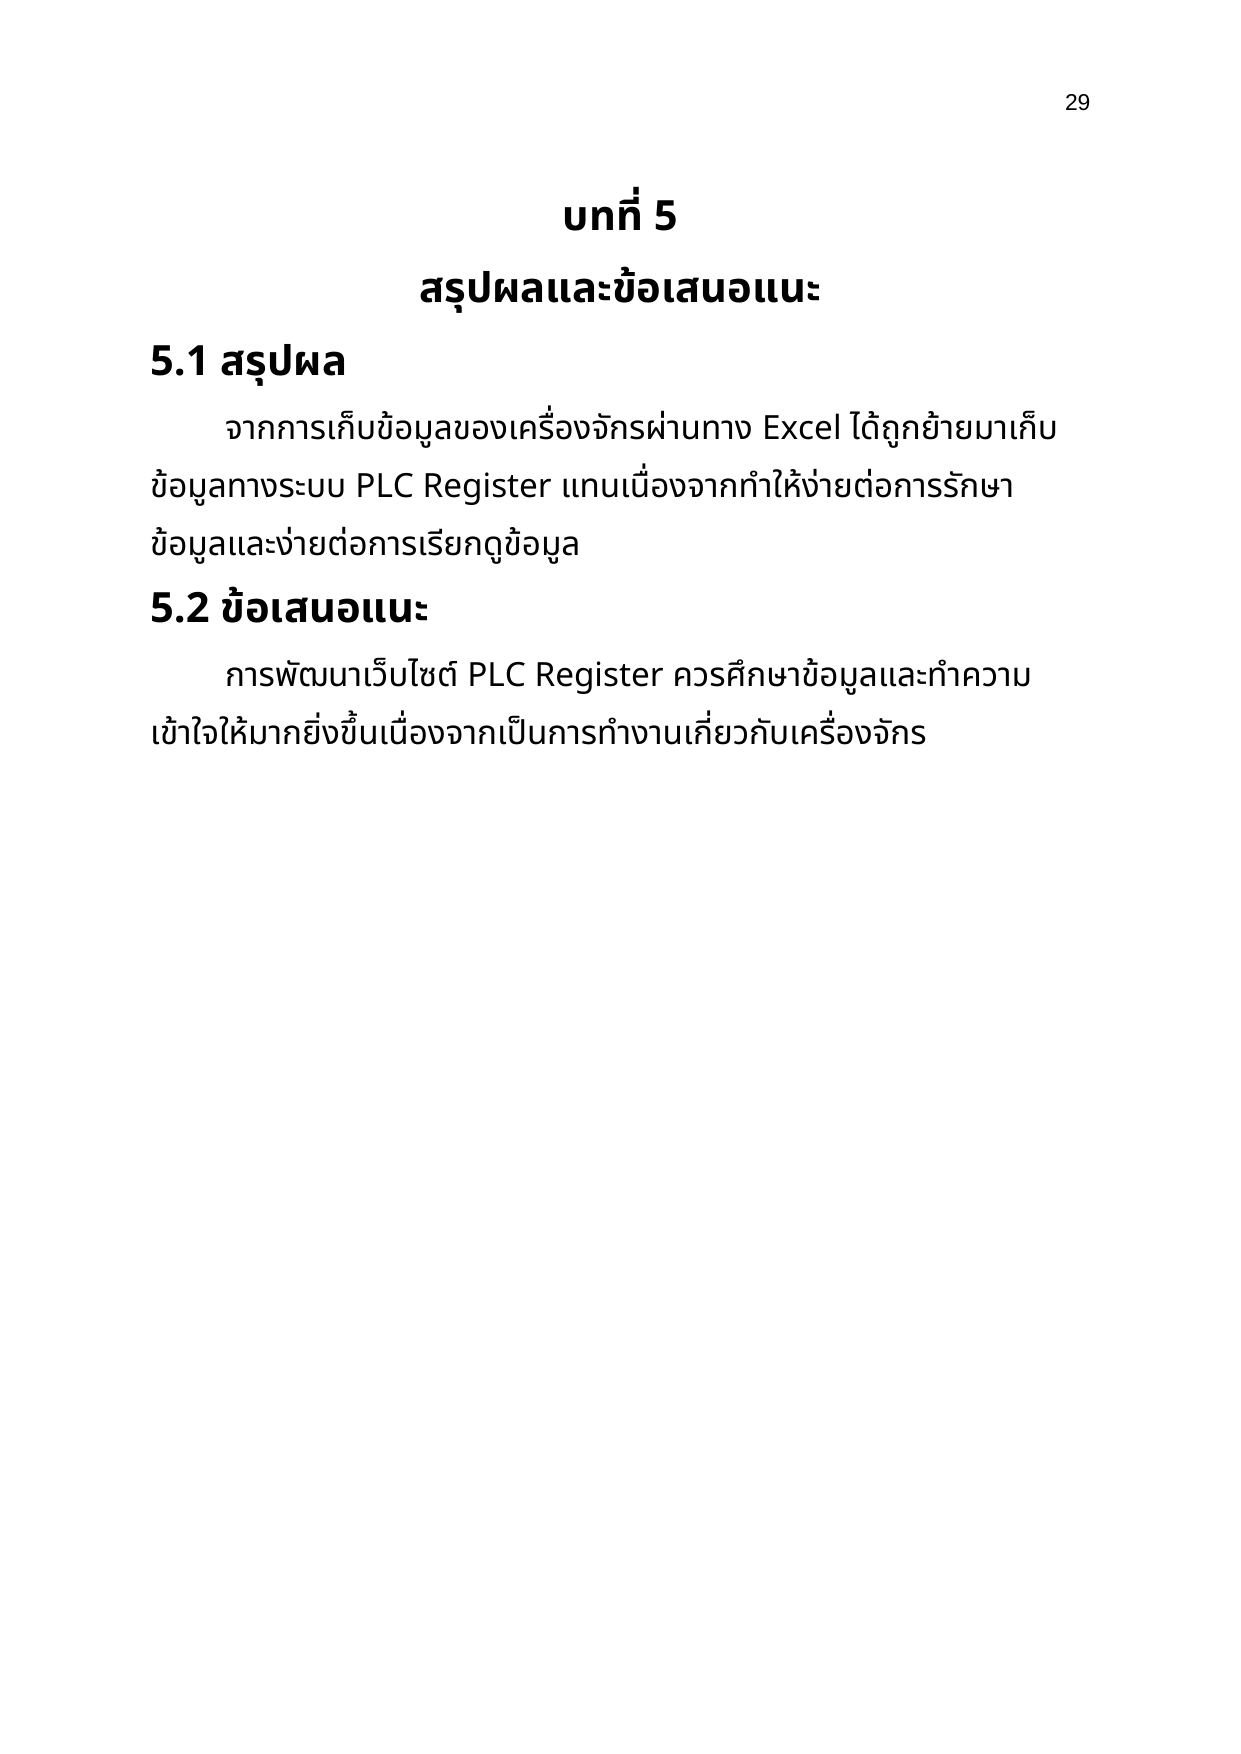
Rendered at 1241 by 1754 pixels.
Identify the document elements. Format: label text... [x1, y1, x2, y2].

text 5.2 ข้อเสนอแนะ [150, 578, 1090, 641]
text บทที่ 5 [150, 186, 1090, 249]
text จากการเก็บข้อมูลของเครื่องจักรผ่านทาง Excel ได้ถูกย้ายมาเก็บข้อมูลทางระบบ PLC Register แทนเนื่องจากทำให้ง่ายต่อการรักษาข้อมูลและง่ายต่อการเรียกดูข้อมูล [150, 404, 1090, 571]
text 5.1 สรุปผล [150, 331, 1090, 394]
text การพัฒนาเว็บไซต์ PLC Register ควรศึกษาข้อมูลและทำความเข้าใจให้มากยิ่งขึ้นเนื่องจากเป็นการทำงานเกี่ยวกับเครื่องจักร [150, 651, 1090, 759]
text สรุปผลและข้อเสนอแนะ [150, 259, 1090, 322]
